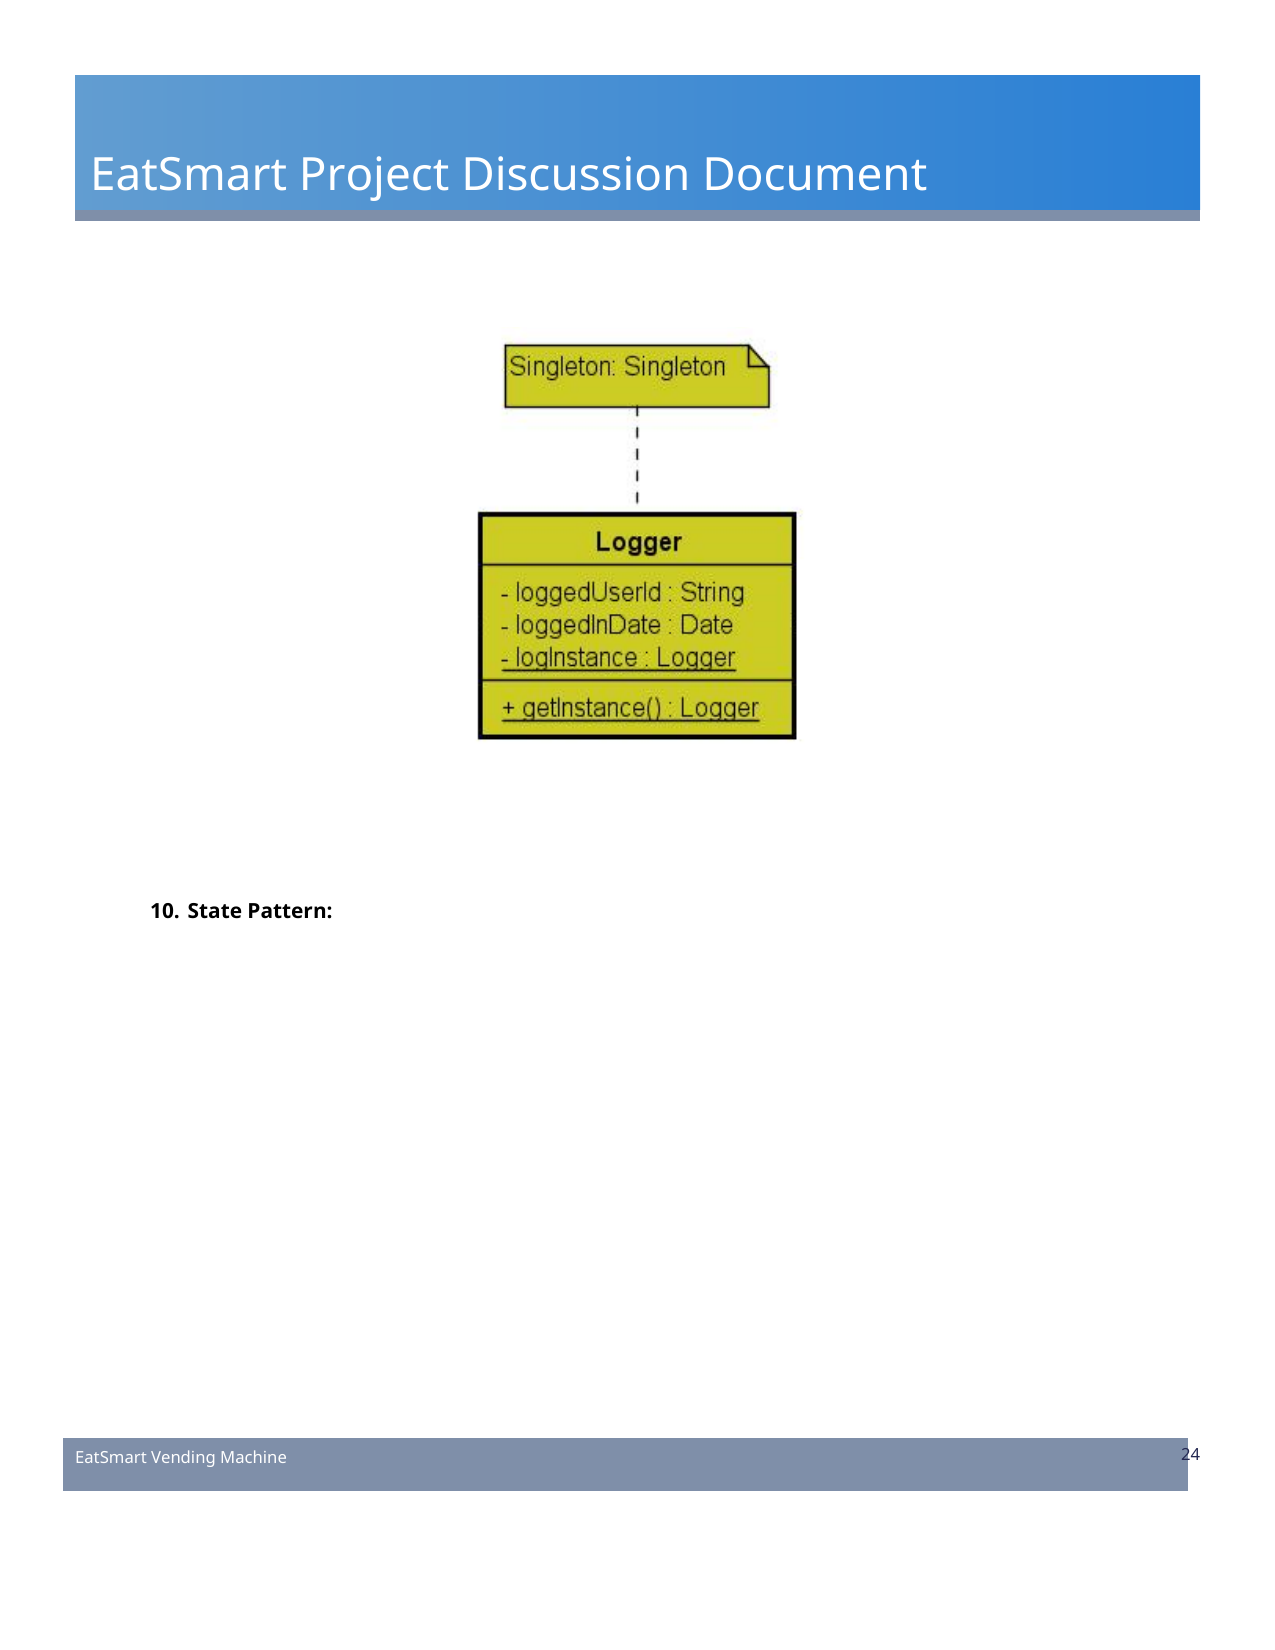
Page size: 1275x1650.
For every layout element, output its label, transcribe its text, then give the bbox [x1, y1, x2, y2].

picture [461, 327, 814, 756]
list State Pattern: [150, 896, 1200, 924]
